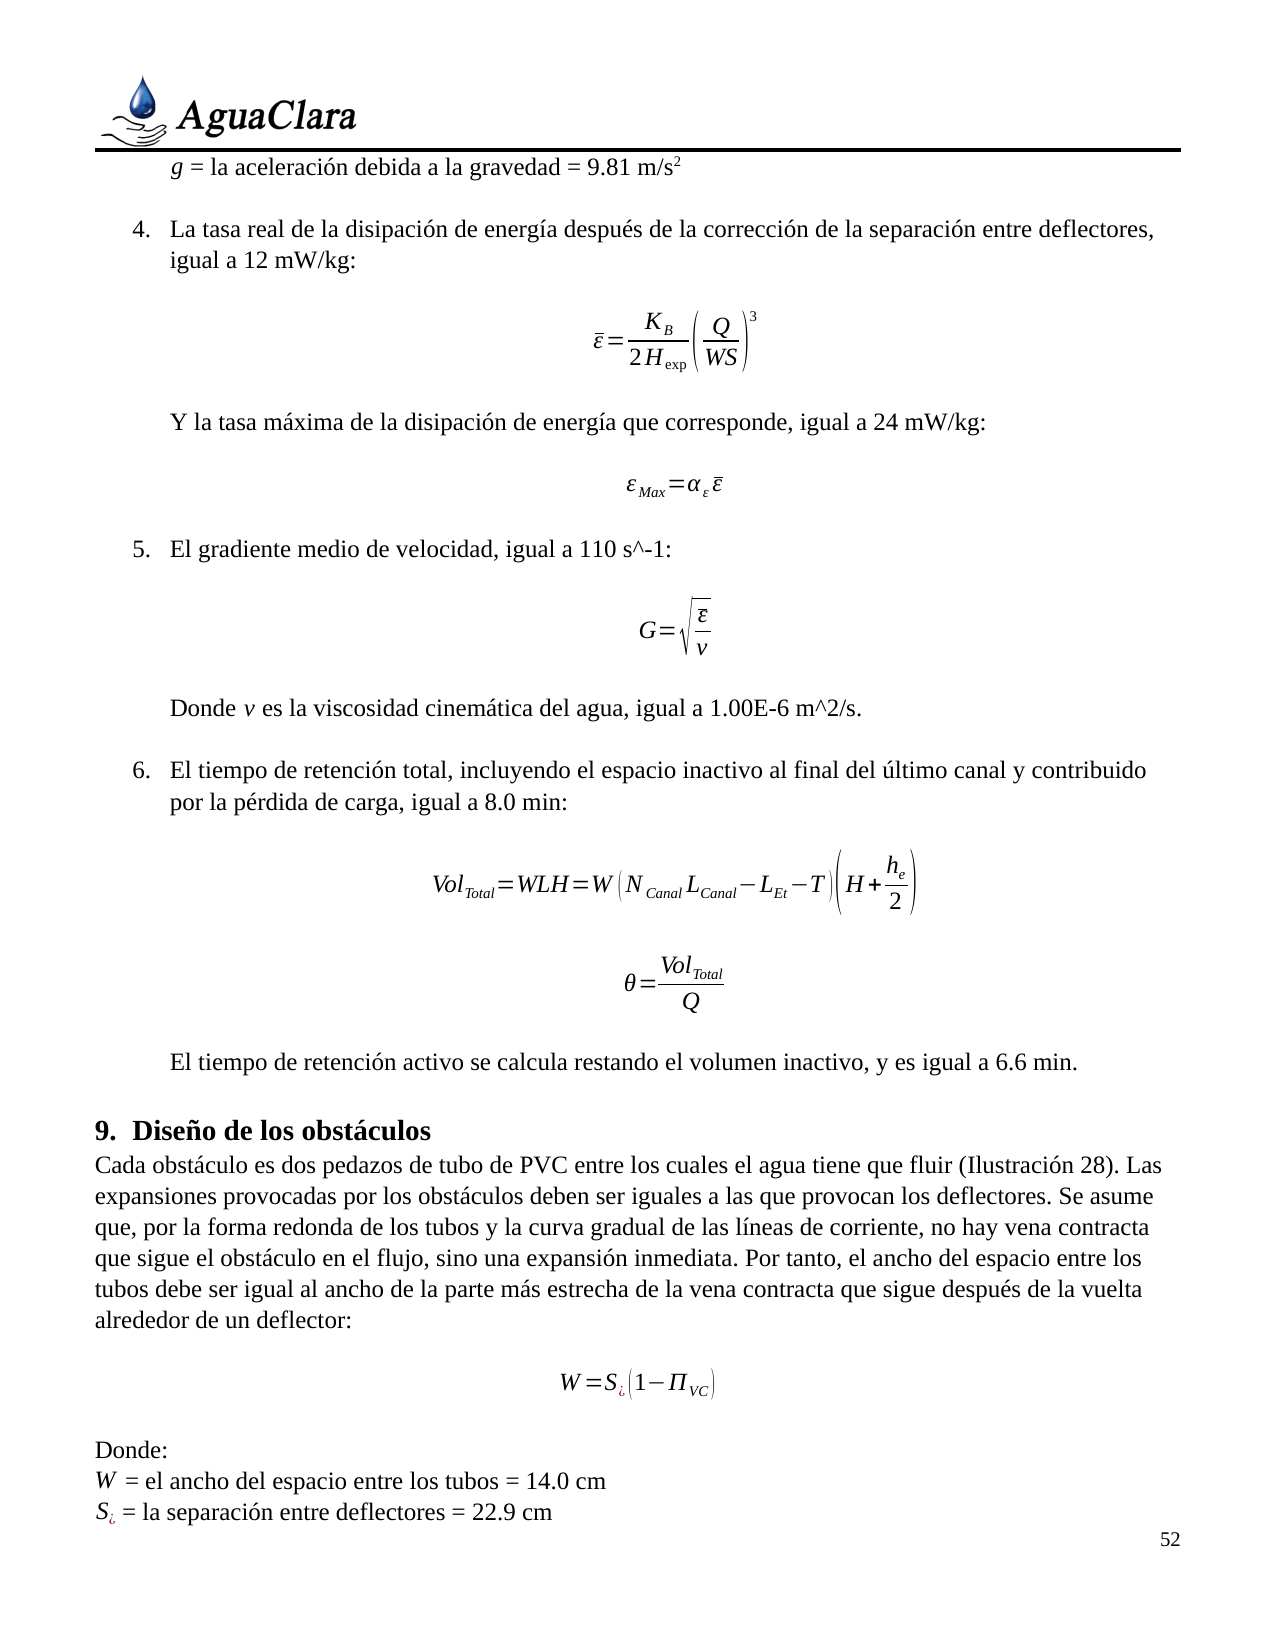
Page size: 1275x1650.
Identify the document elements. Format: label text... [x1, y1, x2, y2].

text = el ancho del espacio entre los tubos = 14.0 cm [94, 1466, 1181, 1495]
list Y la tasa máxima de la disipación de energía que corresponde, igual a 24 mW/kg: [169, 407, 1181, 436]
subtitle Diseño de los obstáculos [94, 1113, 1181, 1147]
list = la aceleración debida a la gravedad = 9.81 m/s2 [169, 152, 1181, 181]
list Donde es la viscosidad cinemática del agua, igual a 1.00E-6 m^2/s. [169, 693, 1181, 722]
list El gradiente medio de velocidad, igual a 110 s^-1: [132, 534, 1181, 563]
text = la separación entre deflectores = 22.9 cm [94, 1497, 1181, 1526]
text Donde: [94, 1435, 1181, 1464]
list El tiempo de retención activo se calcula restando el volumen inactivo, y es igual a 6.6 min. [169, 1047, 1181, 1076]
list El tiempo de retención total, incluyendo el espacio inactivo al final del último canal y contribuido por la pérdida de carga, igual a 8.0 min: [132, 756, 1181, 815]
list La tasa real de la disipación de energía después de la corrección de la separación entre deflectores, igual a 12 mW/kg: [132, 214, 1181, 274]
picture [94, 75, 373, 148]
text Cada obstáculo es dos pedazos de tubo de PVC entre los cuales el agua tiene que fluir (Ilustración 28). Las expansiones provocadas por los obstáculos deben ser iguales a las que provocan los deflectores. Se asume que, por la forma redonda de los tubos y la curva gradual de las líneas de corriente, no hay vena contracta que sigue el obstáculo en el flujo, sino una expansión inmediata. Por tanto, el ancho del espacio entre los tubos debe ser igual al ancho de la parte más estrecha de la vena contracta que sigue después de la vuelta alrededor de un deflector: [94, 1150, 1181, 1334]
